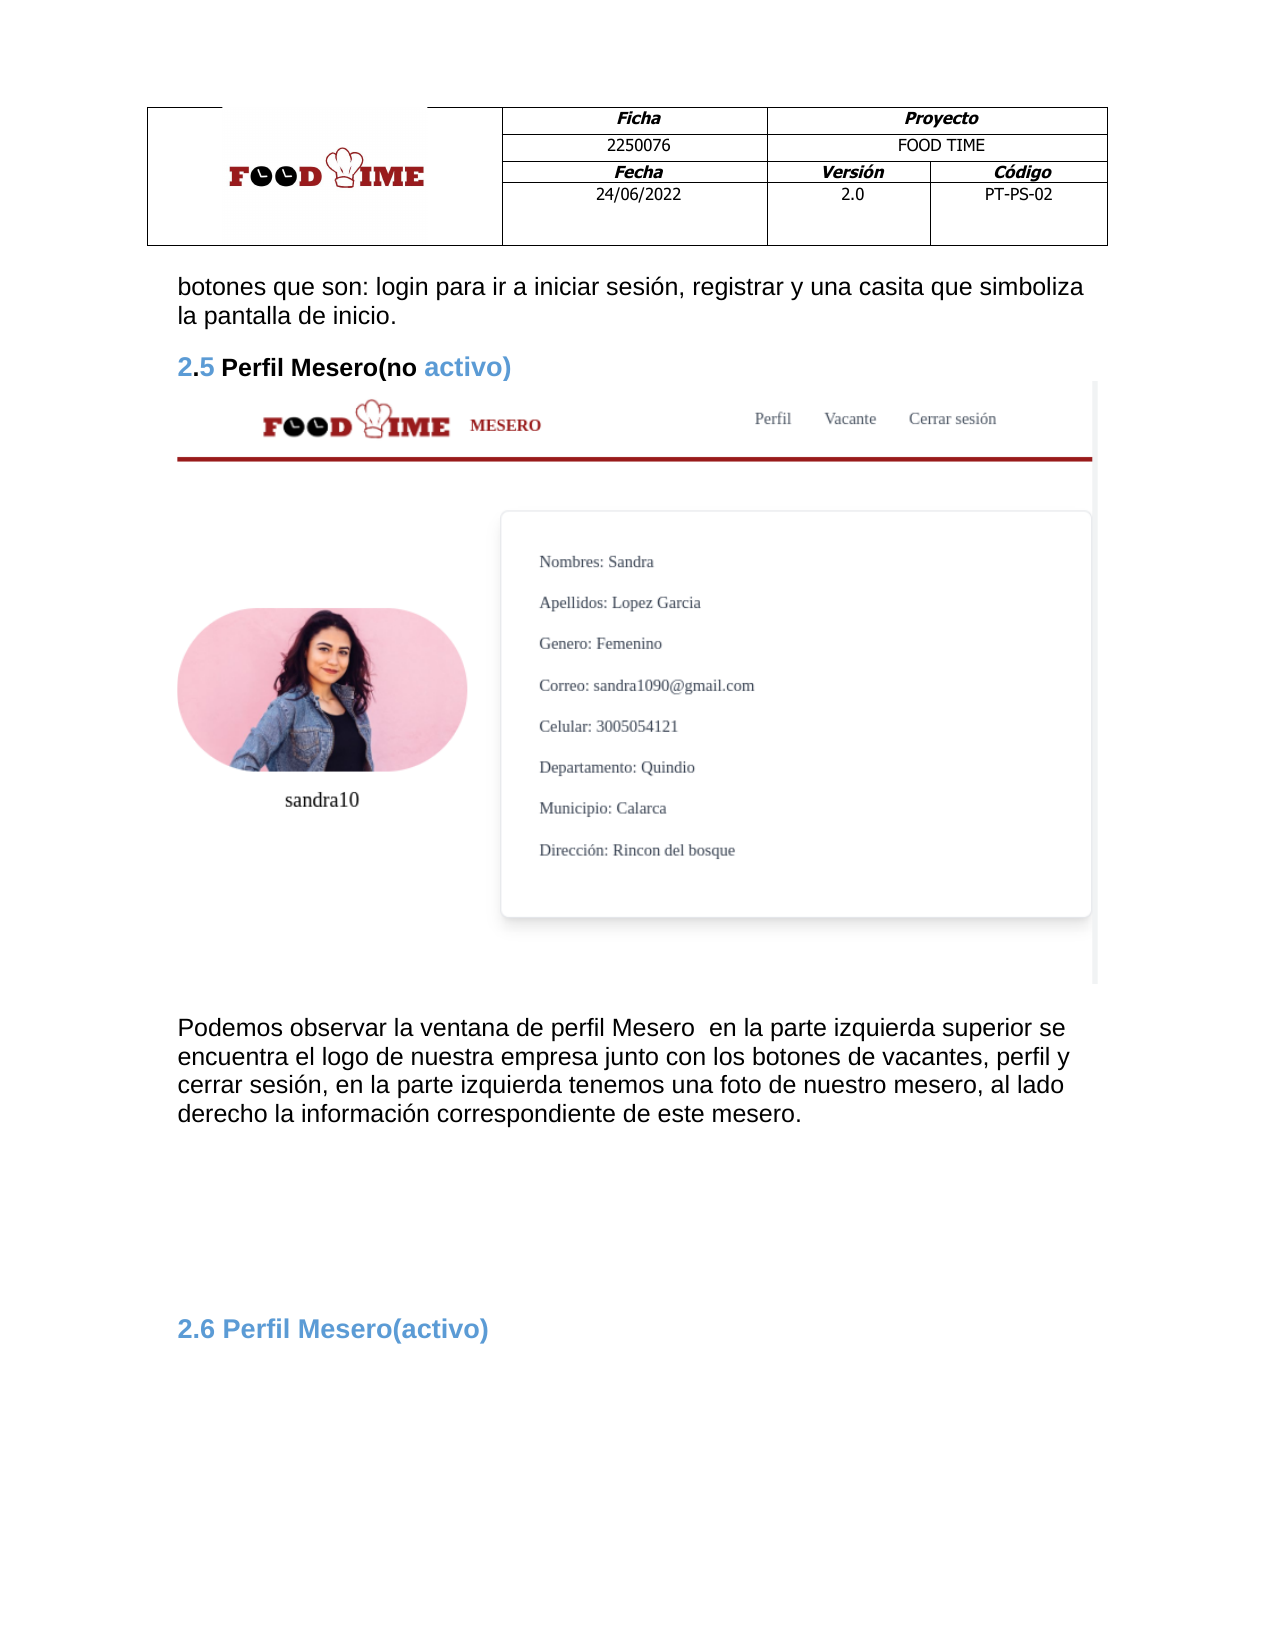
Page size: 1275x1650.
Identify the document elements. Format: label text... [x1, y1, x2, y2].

picture [222, 107, 428, 245]
picture [177, 381, 1098, 984]
subtitle 2.5 Perfil Mesero(no activo) [177, 351, 1098, 381]
text Podemos observar la ventana de perfil Mesero en la parte izquierda superior se encuentra el logo de nuestra empresa junto con los botones de vacantes, perfil y cerrar sesión, en la parte izquierda tenemos una foto de nuestro mesero, al lado derecho la información correspondiente de este mesero. [177, 1013, 1098, 1128]
subtitle 2.6 Perfil Mesero(activo) [177, 1313, 1098, 1344]
